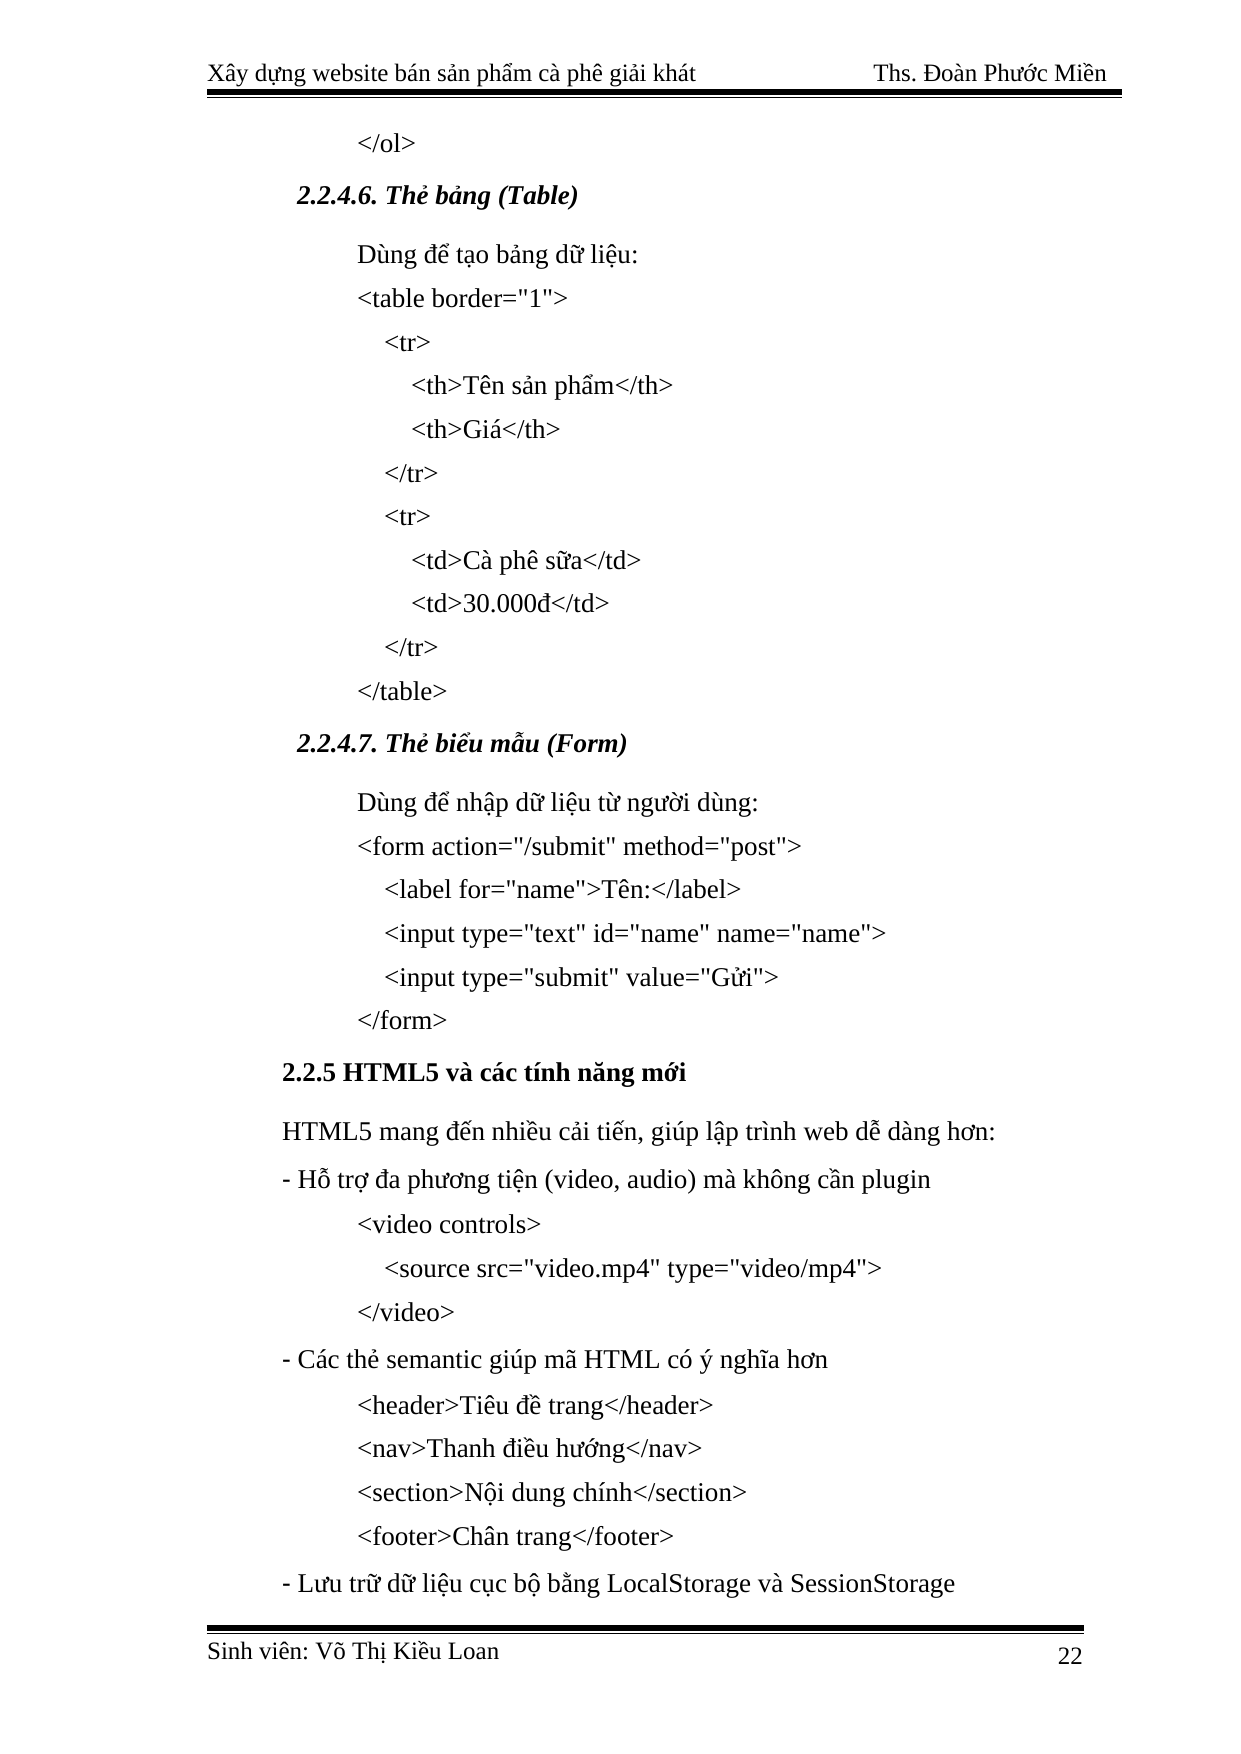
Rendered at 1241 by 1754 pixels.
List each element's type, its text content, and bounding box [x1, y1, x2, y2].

text - Hỗ trợ đa phương tiện (video, audio) mà không cần plugin [282, 1159, 1122, 1196]
text <td>30.000đ</td> [357, 588, 1122, 619]
text <footer>Chân trang</footer> [357, 1520, 1122, 1551]
text <td>Cà phê sữa</td> [357, 544, 1122, 575]
text <nav>Thanh điều hướng</nav> [357, 1432, 1122, 1463]
text <section>Nội dung chính</section> [357, 1476, 1122, 1507]
text <label for="name">Tên:</label> [357, 873, 1122, 904]
text <video controls> [357, 1208, 1122, 1239]
text HTML5 mang đến nhiều cải tiến, giúp lập trình web dễ dàng hơn: [282, 1115, 1122, 1147]
subtitle 2.2.4.6. Thẻ bảng (Table) [297, 179, 1122, 210]
text <table border="1"> [357, 282, 1122, 313]
subtitle 2.2.5 HTML5 và các tính năng mới [207, 1056, 1122, 1087]
text <input type="text" id="name" name="name"> [357, 917, 1122, 948]
text <input type="submit" value="Gửi"> [357, 961, 1122, 992]
text </tr> [357, 457, 1122, 488]
text </ol> [357, 127, 1122, 158]
text <header>Tiêu đề trang</header> [357, 1389, 1122, 1420]
text </form> [357, 1004, 1122, 1035]
text Dùng để tạo bảng dữ liệu: [357, 238, 1122, 269]
subtitle 2.2.4.7. Thẻ biểu mẫu (Form) [297, 727, 1122, 758]
text <form action="/submit" method="post"> [357, 830, 1122, 861]
text Dùng để nhập dữ liệu từ người dùng: [357, 786, 1122, 817]
text <th>Tên sản phẩm</th> [357, 369, 1122, 401]
text <tr> [357, 500, 1122, 531]
text - Lưu trữ dữ liệu cục bộ bằng LocalStorage và SessionStorage [282, 1563, 1122, 1600]
text - Các thẻ semantic giúp mã HTML có ý nghĩa hơn [282, 1339, 1122, 1376]
text <source src="video.mp4" type="video/mp4"> [357, 1252, 1122, 1283]
text </tr> [357, 631, 1122, 662]
text <tr> [357, 326, 1122, 357]
text </table> [357, 675, 1122, 706]
text </video> [357, 1296, 1122, 1327]
text <th>Giá</th> [357, 413, 1122, 444]
